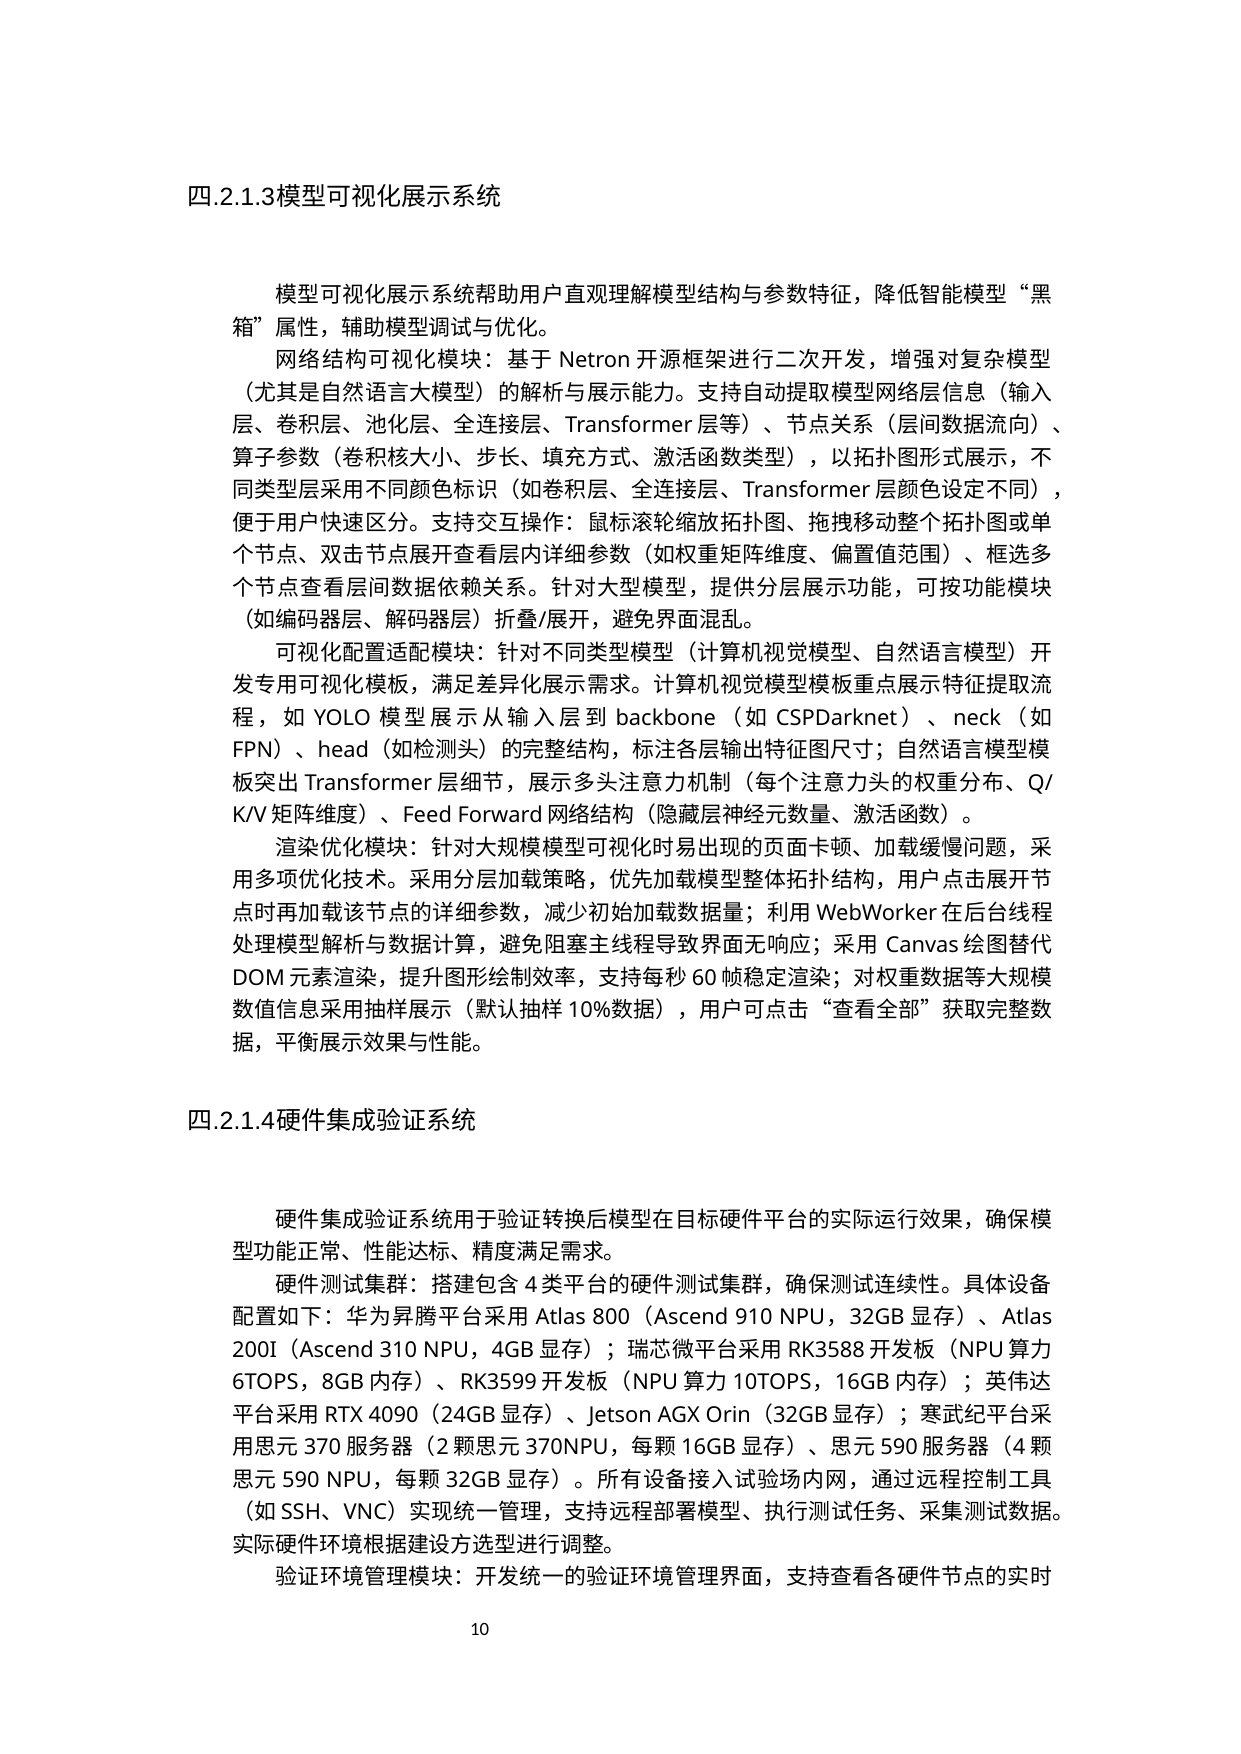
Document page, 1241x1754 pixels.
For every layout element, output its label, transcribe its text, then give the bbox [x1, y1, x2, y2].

text 硬件集成验证系统用于验证转换后模型在目标硬件平台的实际运行效果，确保模型功能正常、性能达标、精度满足需求。 [232, 1201, 1053, 1266]
subtitle 模型可视化展示系统 [187, 162, 1053, 227]
text 模型可视化展示系统帮助用户直观理解模型结构与参数特征，降低智能模型“黑箱”属性，辅助模型调试与优化。 [232, 277, 1053, 342]
subtitle 硬件集成验证系统 [187, 1086, 1053, 1151]
text 硬件测试集群：搭建包含4类平台的硬件测试集群，确保测试连续性。具体设备配置如下：华为昇腾平台采用Atlas 800（Ascend 910 NPU，32GB显存）、Atlas 200I（Ascend 310 NPU，4GB显存）；瑞芯微平台采用RK3588开发板（NPU算力6TOPS，8GB内存）、RK3599开发板（NPU算力10TOPS，16GB内存）；英伟达平台采用RTX 4090（24GB显存）、Jetson AGX Orin（32GB显存）；寒武纪平台采用思元370服务器（2颗思元370NPU，每颗16GB显存）、思元590服务器（4颗思元590 NPU，每颗32GB显存）。所有设备接入试验场内网，通过远程控制工具（如SSH、VNC）实现统一管理，支持远程部署模型、执行测试任务、采集测试数据。实际硬件环境根据建设方选型进行调整。 [232, 1266, 1053, 1559]
text 可视化配置适配模块：针对不同类型模型（计算机视觉模型、自然语言模型）开发专用可视化模板，满足差异化展示需求。计算机视觉模型模板重点展示特征提取流程，如YOLO模型展示从输入层到backbone（如CSPDarknet）、neck（如FPN）、head（如检测头）的完整结构，标注各层输出特征图尺寸；自然语言模型模板突出Transformer层细节，展示多头注意力机制（每个注意力头的权重分布、Q/K/V矩阵维度）、Feed Forward网络结构（隐藏层神经元数量、激活函数）。 [232, 634, 1053, 829]
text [232, 1559, 1053, 1591]
text 网络结构可视化模块：基于Netron开源框架进行二次开发，增强对复杂模型（尤其是自然语言大模型）的解析与展示能力。支持自动提取模型网络层信息（输入层、卷积层、池化层、全连接层、Transformer层等）、节点关系（层间数据流向）、算子参数（卷积核大小、步长、填充方式、激活函数类型），以拓扑图形式展示，不同类型层采用不同颜色标识（如卷积层、全连接层、Transformer层颜色设定不同），便于用户快速区分。支持交互操作：鼠标滚轮缩放拓扑图、拖拽移动整个拓扑图或单个节点、双击节点展开查看层内详细参数（如权重矩阵维度、偏置值范围）、框选多个节点查看层间数据依赖关系。针对大型模型，提供分层展示功能，可按功能模块（如编码器层、解码器层）折叠/展开，避免界面混乱。 [232, 342, 1053, 634]
text 渲染优化模块：针对大规模模型可视化时易出现的页面卡顿、加载缓慢问题，采用多项优化技术。采用分层加载策略，优先加载模型整体拓扑结构，用户点击展开节点时再加载该节点的详细参数，减少初始加载数据量；利用WebWorker在后台线程处理模型解析与数据计算，避免阻塞主线程导致界面无响应；采用Canvas绘图替代DOM元素渲染，提升图形绘制效率，支持每秒60帧稳定渲染；对权重数据等大规模数值信息采用抽样展示（默认抽样10%数据），用户可点击“查看全部”获取完整数据，平衡展示效果与性能。 [232, 829, 1053, 1057]
